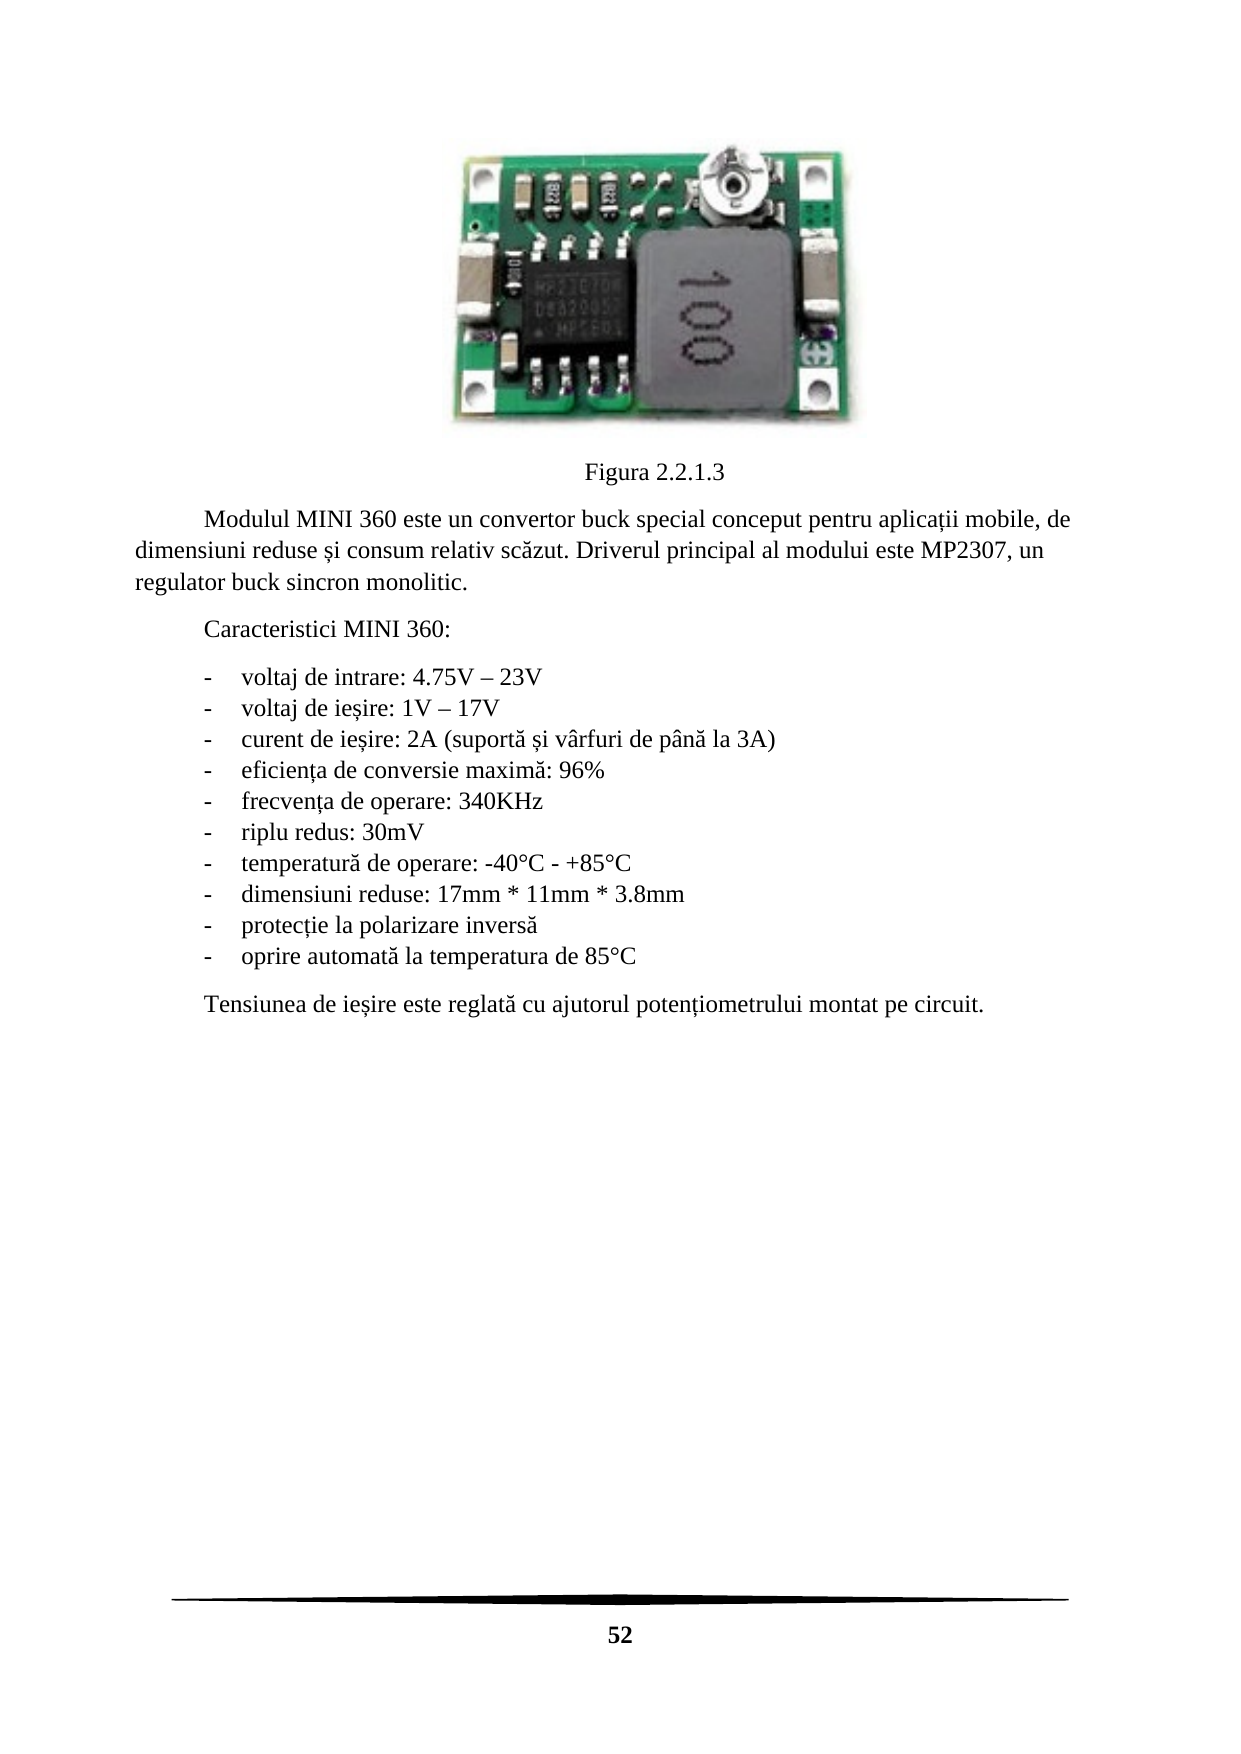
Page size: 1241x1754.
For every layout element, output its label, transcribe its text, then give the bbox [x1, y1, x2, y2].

text Modulul MINI 360 este un convertor buck special conceput pentru aplicații mobile, de dimensiuni reduse și consum relativ scăzut. Driverul principal al modului este MP2307, un regulator buck sincron monolitic. [135, 504, 1105, 595]
list riplu redus: 30mV [204, 817, 1105, 846]
text Tensiunea de ieșire este reglată cu ajutorul potențiometrului montat pe circuit. [204, 989, 1105, 1018]
list voltaj de intrare: 4.75V – 23V [204, 662, 1105, 691]
list frecvența de operare: 340KHz [204, 786, 1105, 815]
picture [442, 138, 867, 438]
list oprire automată la temperatura de 85°C [204, 941, 1105, 970]
list voltaj de ieșire: 1V – 17V [204, 693, 1105, 722]
list temperatură de operare: -40°C - +85°C [204, 848, 1105, 877]
list eficiența de conversie maximă: 96% [204, 755, 1105, 784]
list protecție la polarizare inversă [204, 910, 1105, 939]
text Figura 2.2.1.3 [135, 457, 1105, 486]
list curent de ieșire: 2A (suportă și vârfuri de până la 3A) [204, 724, 1105, 753]
text Caracteristici MINI 360: [135, 614, 1105, 643]
list dimensiuni reduse: 17mm * 11mm * 3.8mm [204, 879, 1105, 908]
